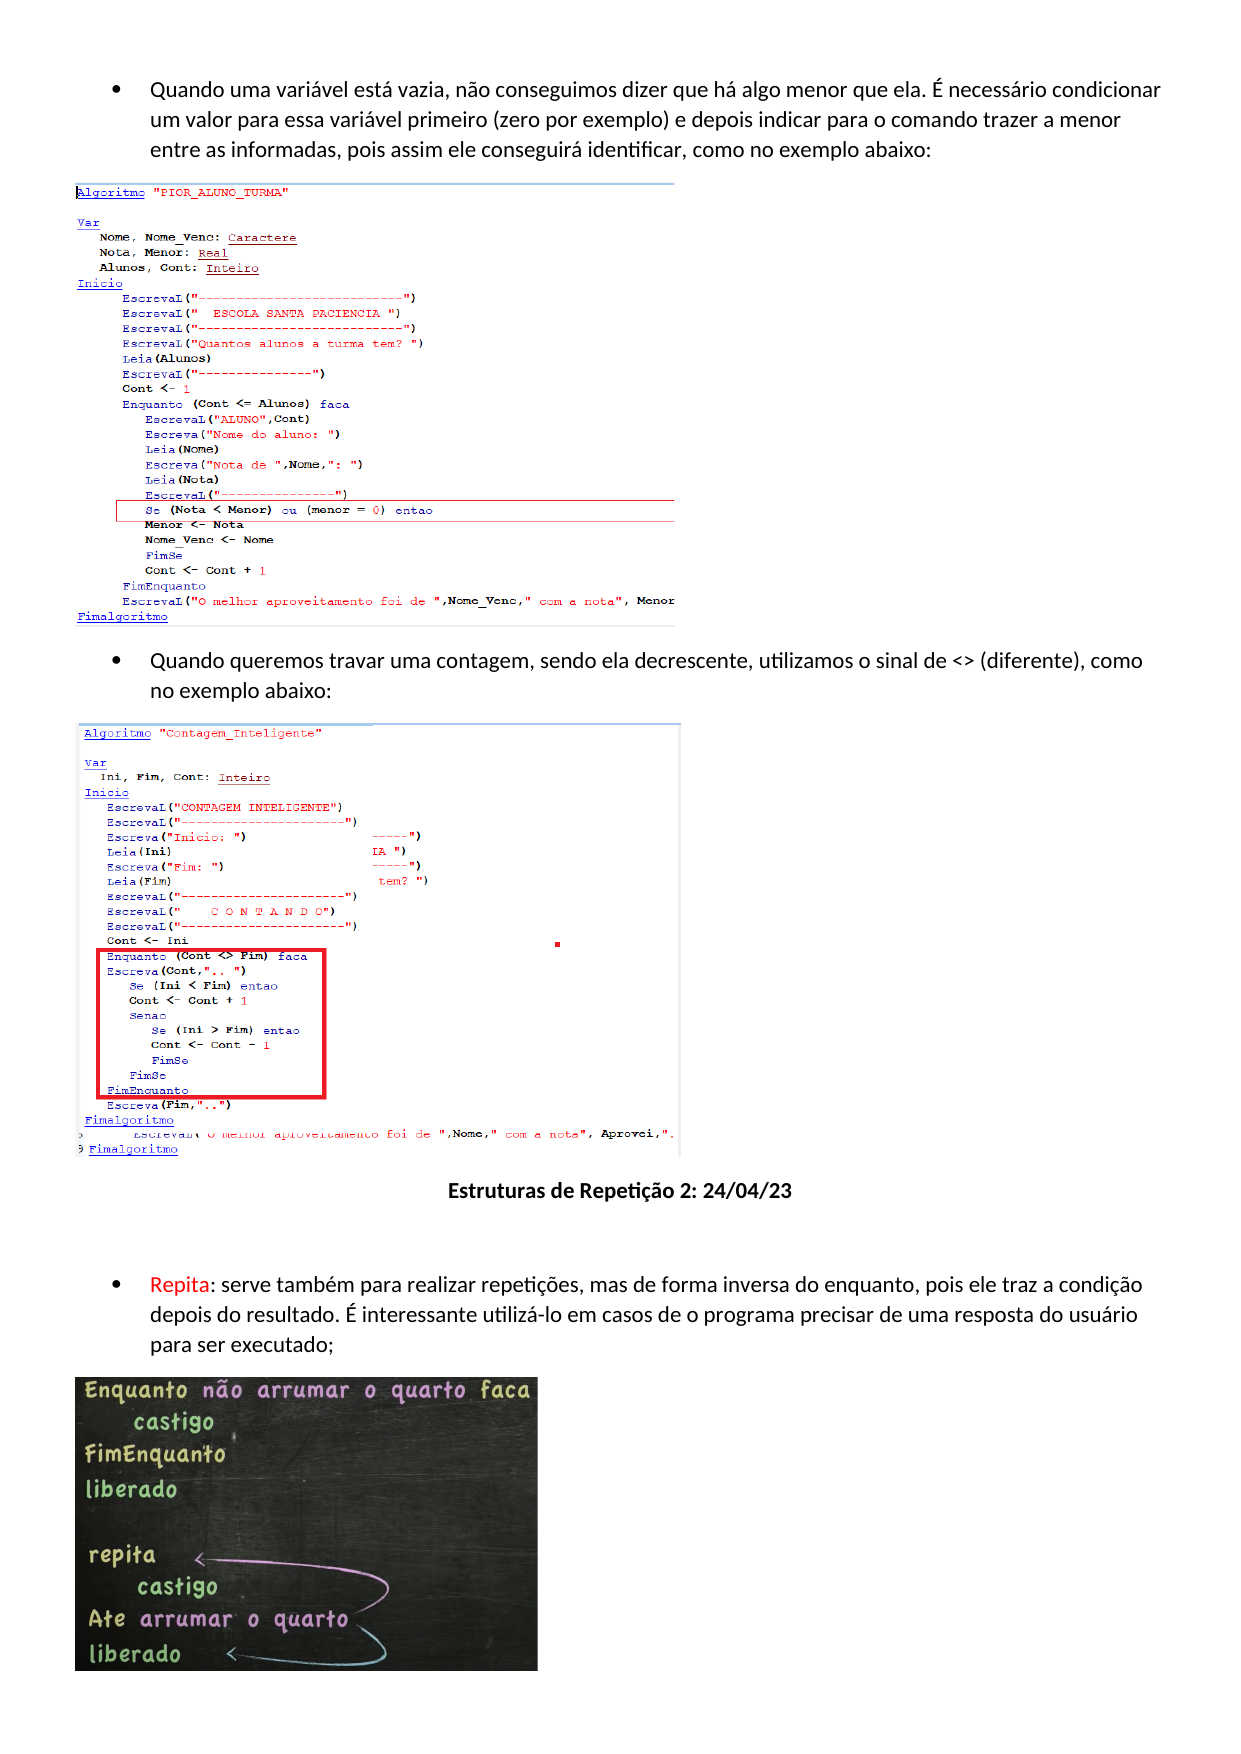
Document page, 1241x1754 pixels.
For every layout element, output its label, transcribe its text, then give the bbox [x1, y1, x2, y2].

list Quando uma variável está vazia, não conseguimos dizer que há algo menor que ela. É necessário condicionar um valor para essa variável primeiro (zero por exemplo) e depois indicar para o comando trazer a menor entre as informadas, pois assim ele conseguirá identificar, como no exemplo abaixo: [112, 75, 1165, 163]
list Quando queremos travar uma contagem, sendo ela decrescente, utilizamos o sinal de <> (diferente), como no exemplo abaixo: [112, 646, 1165, 704]
list Repita: serve também para realizar repetições, mas de forma inversa do enquanto, pois ele traz a condição depois do resultado. É interessante utilizá-lo em casos de o programa precisar de uma resposta do usuário para ser executado; [112, 1270, 1165, 1358]
text Estruturas de Repetição 2: 24/04/23 [75, 1176, 1165, 1204]
picture [75, 723, 682, 1157]
picture [75, 182, 675, 627]
picture [75, 1377, 538, 1671]
